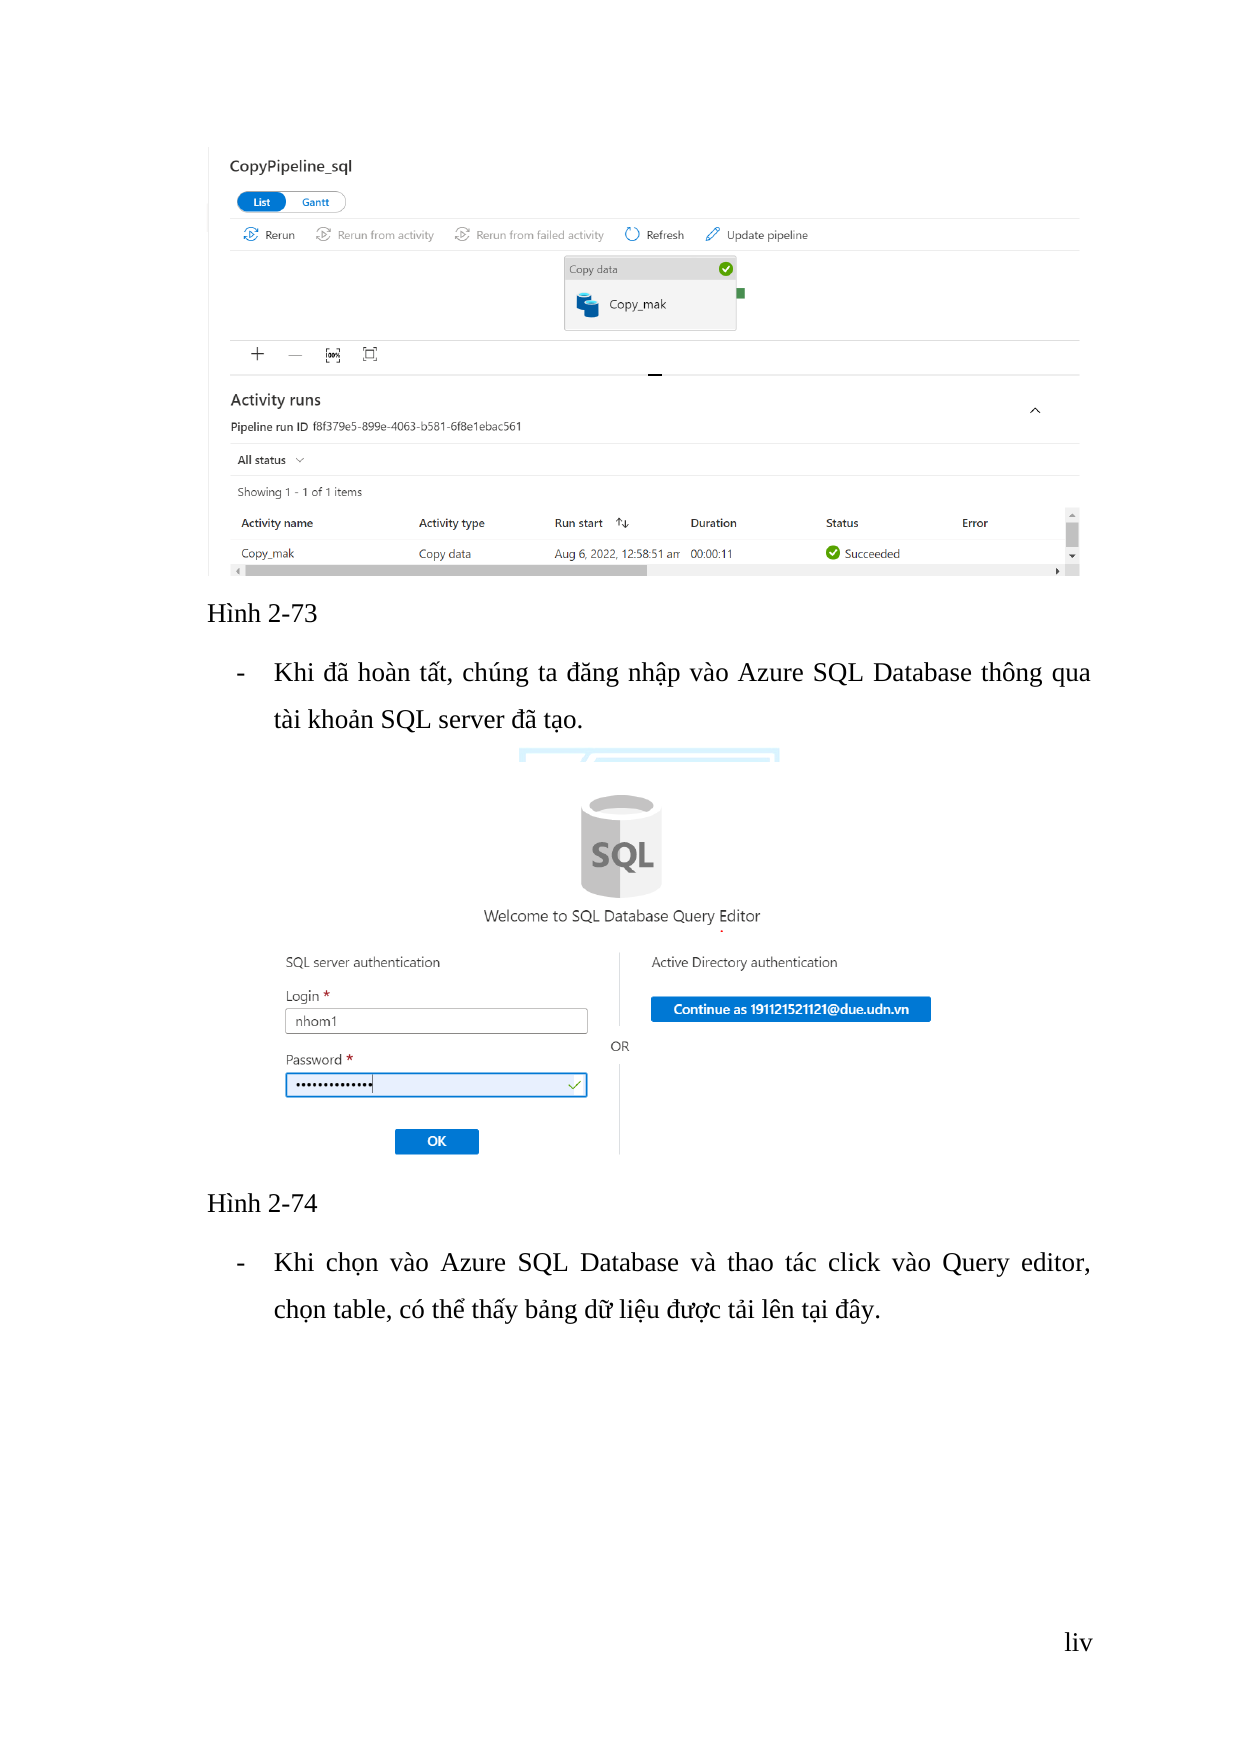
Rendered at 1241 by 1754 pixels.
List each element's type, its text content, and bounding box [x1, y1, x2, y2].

picture [206, 762, 1093, 1166]
picture [206, 147, 1093, 576]
text Khi đã hoàn tất, chúng ta đăng nhập vào Azure SQL Database thông qua tài khoản SQL server đã tạo. [236, 656, 1092, 734]
text Khi chọn vào Azure SQL Database và thao tác click vào Query editor, chọn table, có thể thấy bảng dữ liệu được tải lên tại đây. [236, 1246, 1092, 1324]
